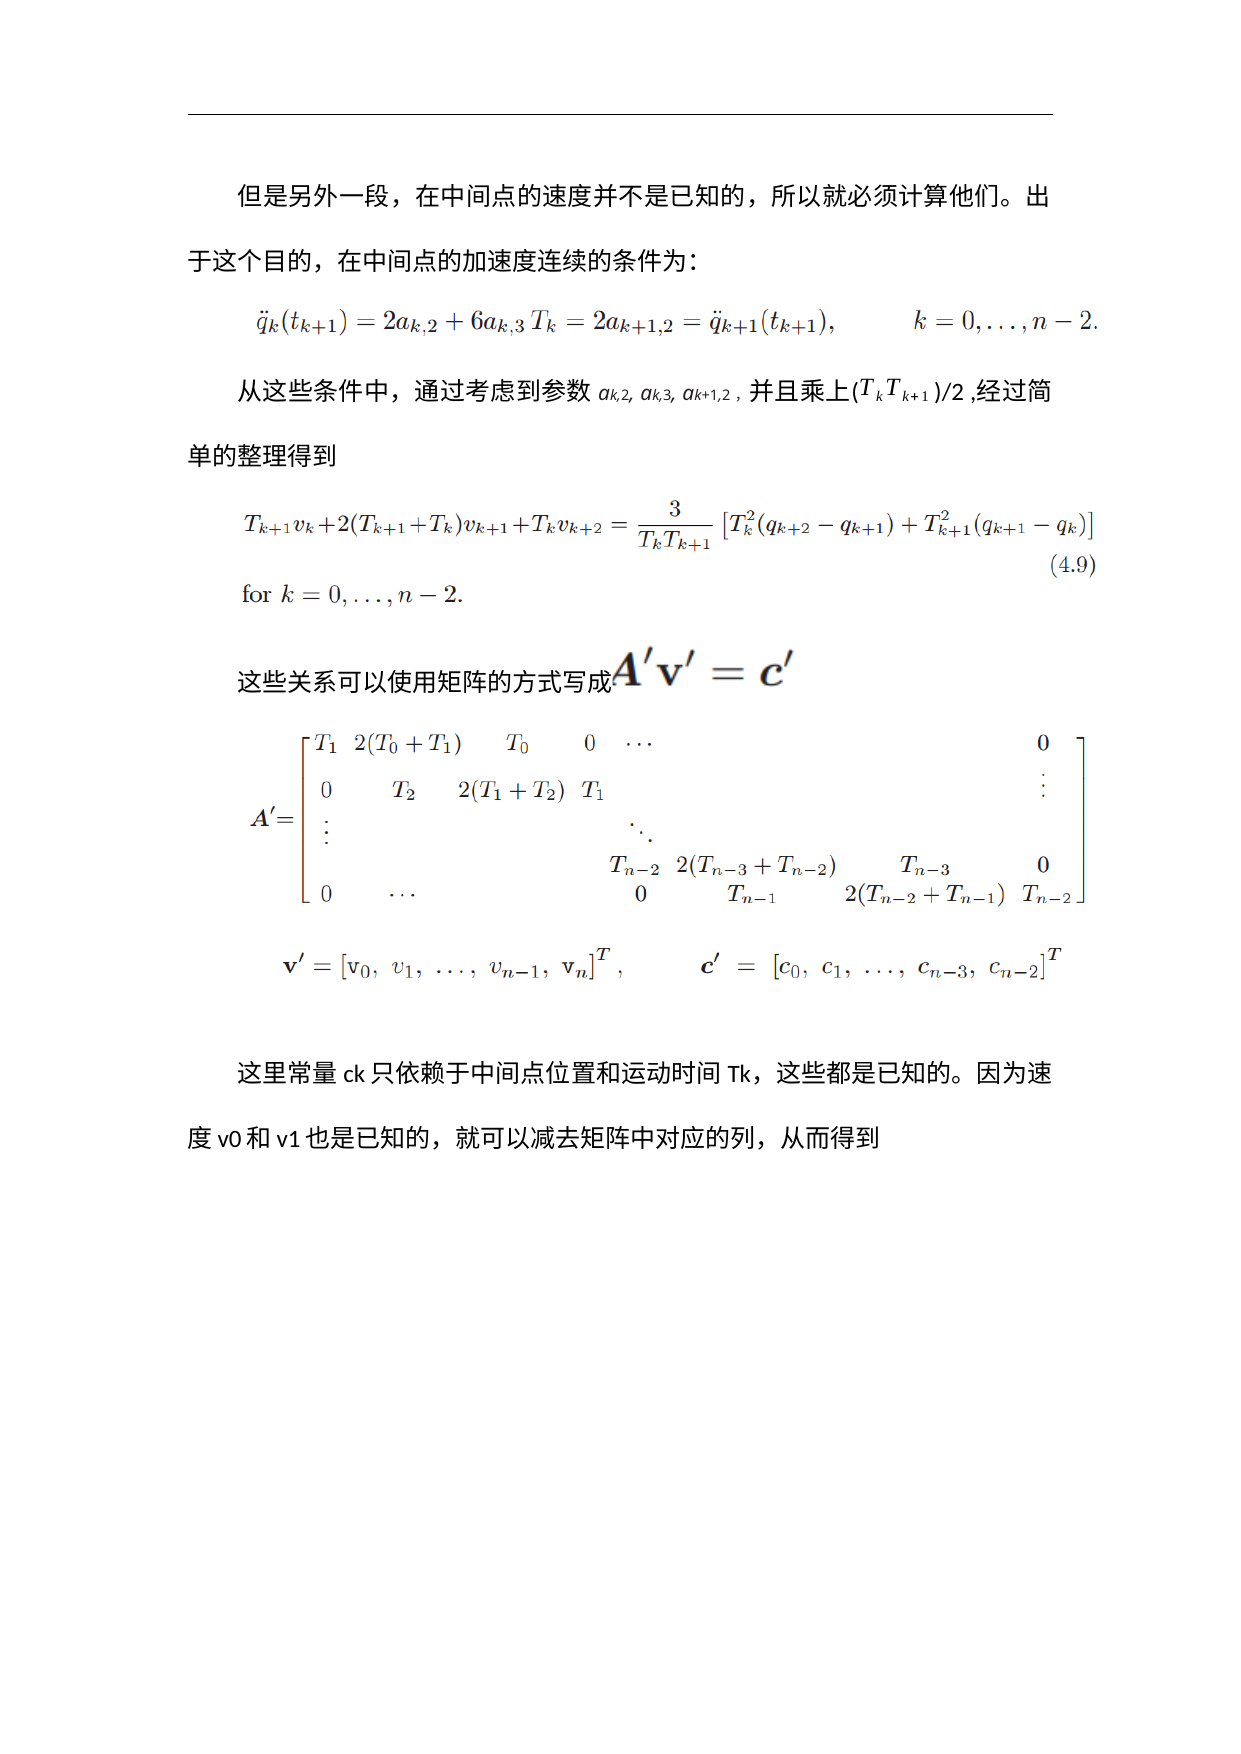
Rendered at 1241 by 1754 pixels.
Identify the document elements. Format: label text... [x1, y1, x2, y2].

text 从这些条件中，通过考虑到参数ak,2, ak,3, ak+1,2 ，并且乘上( )/2 ,经过简单的整理得到 [187, 357, 1053, 487]
picture [237, 487, 1103, 613]
text 但是另外一段，在中间点的速度并不是已知的，所以就必须计算他们。出于这个目的，在中间点的加速度连续的条件为： [187, 162, 1053, 292]
text 这里常量ck只依赖于中间点位置和运动时间Tk，这些都是已知的。因为速度v0和v1也是已知的，就可以减去矩阵中对应的列，从而得到 [187, 1039, 1053, 1169]
text 这些关系可以使用矩阵的方式写成 [187, 617, 1053, 714]
picture [237, 714, 1103, 1011]
picture [237, 292, 1103, 339]
picture [612, 632, 794, 692]
